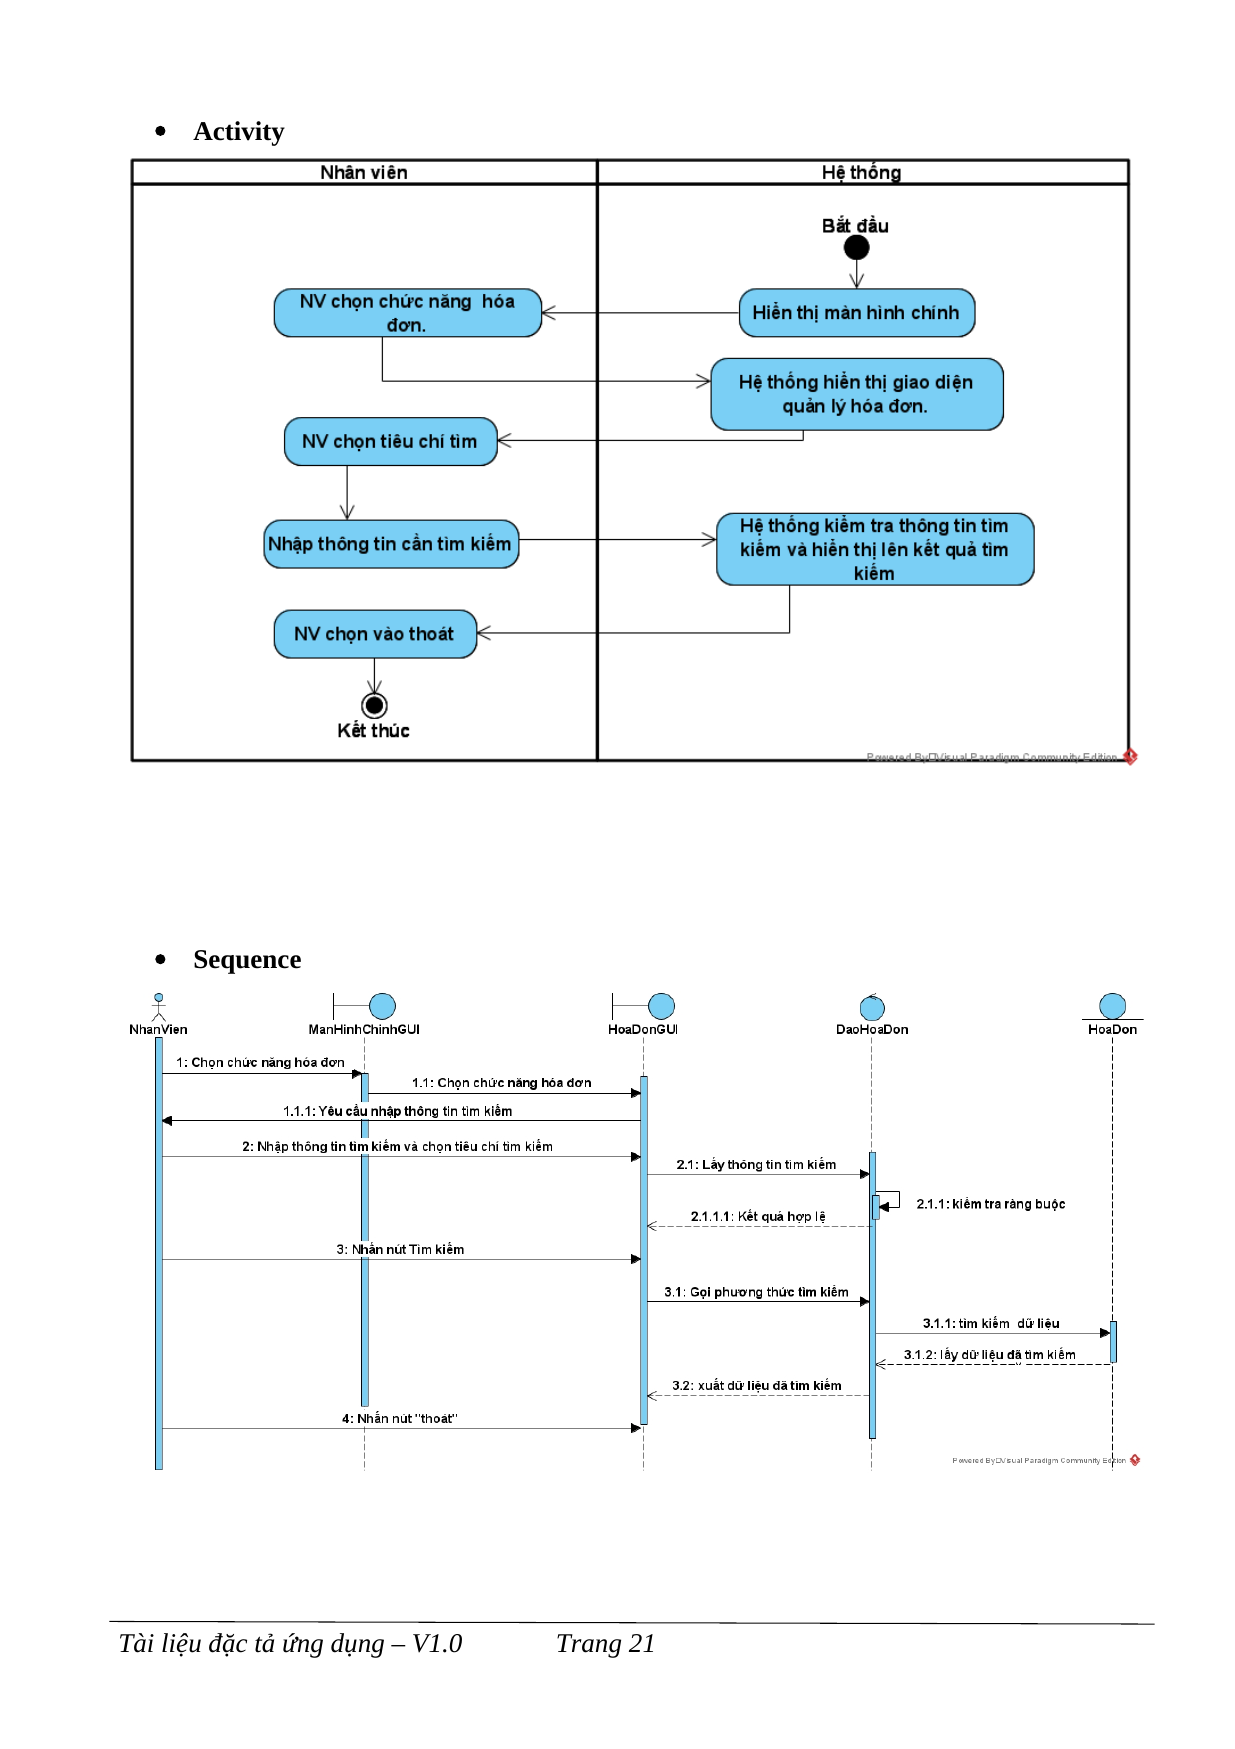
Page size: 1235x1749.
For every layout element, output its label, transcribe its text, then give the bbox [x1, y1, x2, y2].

list Activity [156, 115, 1146, 146]
picture [118, 991, 1144, 1473]
picture [118, 146, 1144, 776]
list Sequence [156, 943, 1146, 975]
